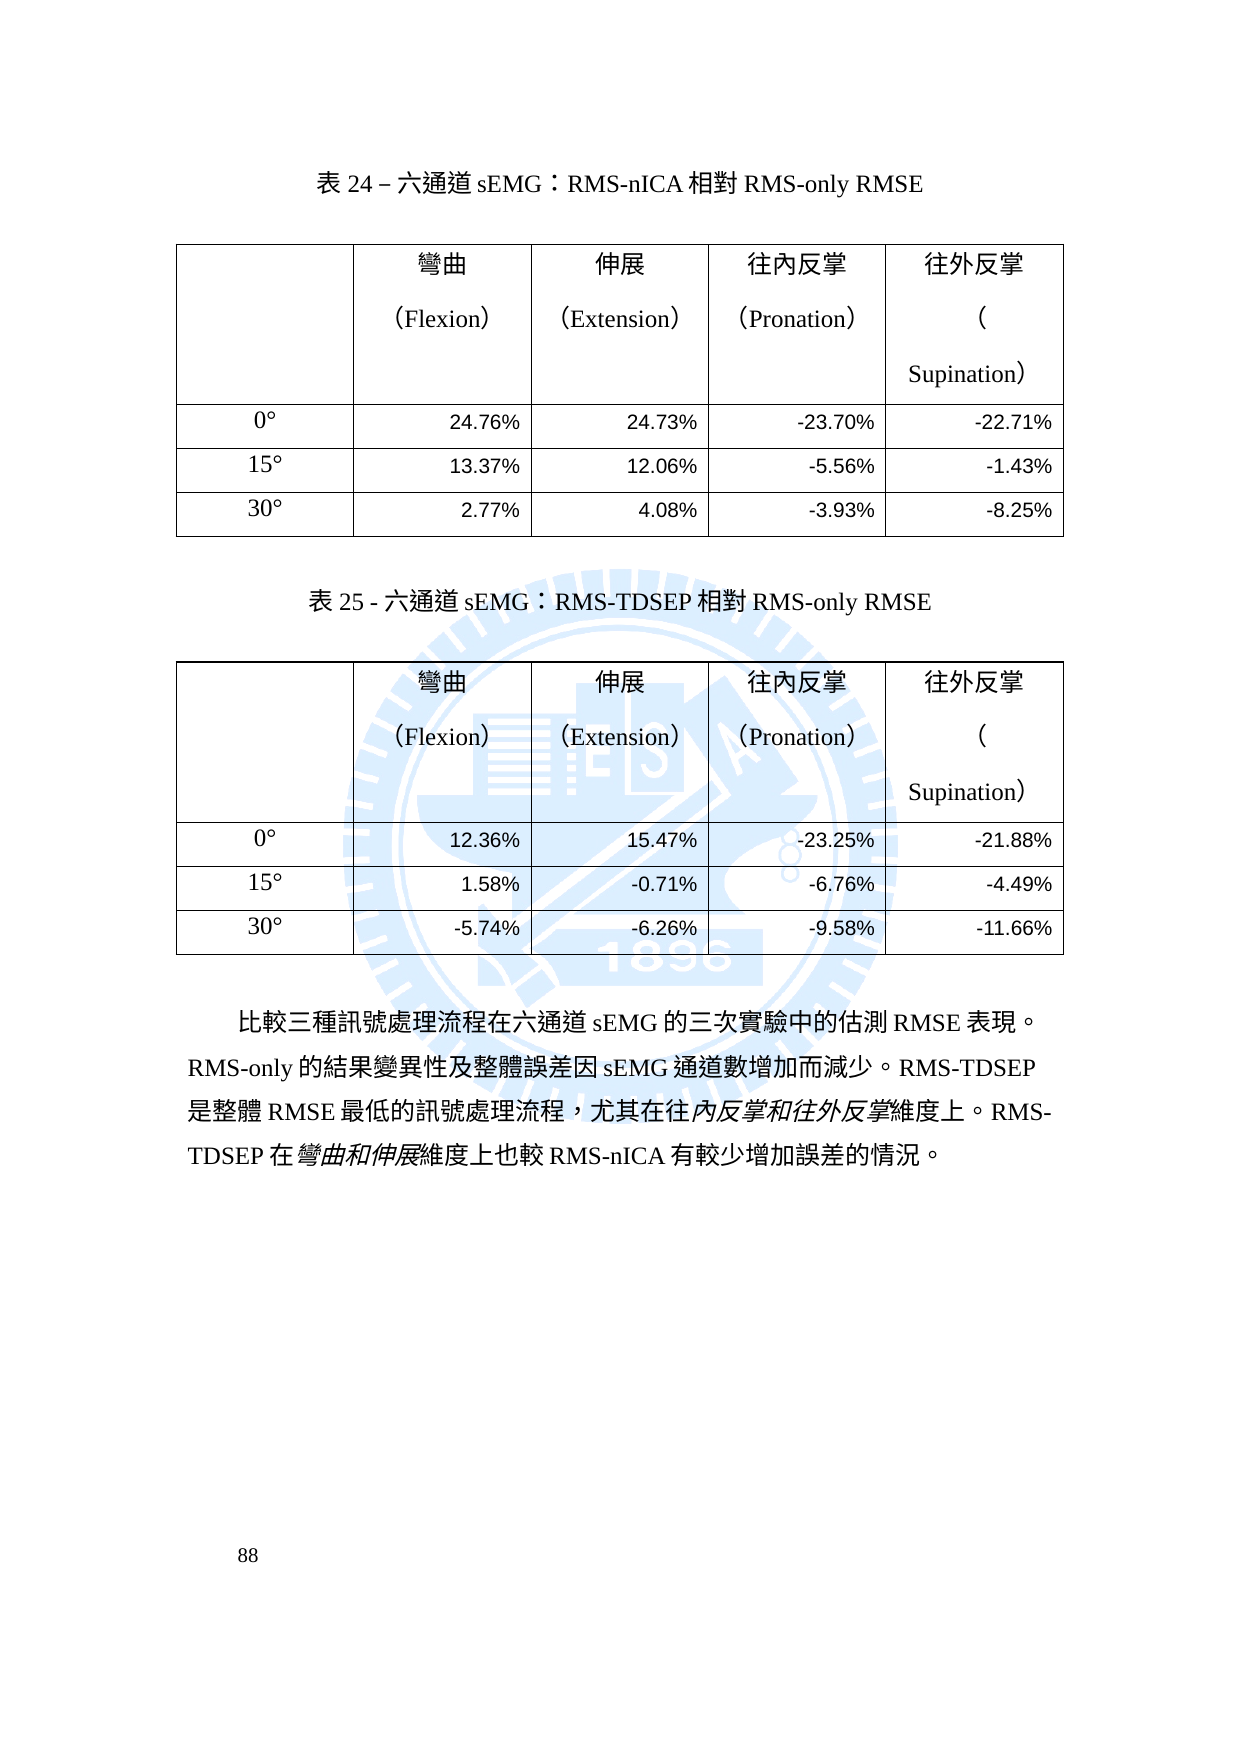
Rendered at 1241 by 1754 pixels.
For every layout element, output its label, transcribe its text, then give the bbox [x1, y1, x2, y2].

table_cell -3.93% [709, 493, 885, 536]
table_cell 15° [177, 449, 353, 492]
text 比較三種訊號處理流程在六通道sEMG的三次實驗中的估測RMSE表現。RMS-only的結果變異性及整體誤差因sEMG通道數增加而減少。RMS-TDSEP是整體RMSE最低的訊號處理流程，尤其在往內反掌和往外反掌維度上。RMS-TDSEP在彎曲和伸展維度上也較RMS-nICA有較少增加誤差的情況。 [187, 999, 1053, 1175]
table_cell 15° [177, 867, 353, 910]
table_cell 15.47% [532, 823, 708, 866]
table_header 彎曲 （Flexion） [354, 663, 531, 822]
table_cell -0.71% [532, 867, 708, 910]
table_cell -21.88% [886, 823, 1063, 866]
table_cell 2.77% [354, 493, 531, 536]
text 表 25 - 六通道sEMG：RMS-TDSEP相對RMS-only RMSE [187, 581, 1053, 617]
table_cell 24.76% [354, 405, 531, 448]
table_cell -5.74% [354, 911, 531, 954]
table_cell -11.66% [886, 911, 1063, 954]
table_cell -23.70% [709, 405, 885, 448]
table_header 往外反掌 （Supination） [886, 245, 1063, 404]
table_cell 13.37% [354, 449, 531, 492]
table_cell -5.56% [709, 449, 885, 492]
table_cell -1.43% [886, 449, 1063, 492]
table_cell 12.36% [354, 823, 531, 866]
table_header 伸展 （Extension） [532, 245, 708, 404]
table_cell -6.76% [709, 867, 885, 910]
table_cell 30° [177, 493, 353, 536]
table_cell 30° [177, 911, 353, 954]
table_cell -23.25% [709, 823, 885, 866]
table_cell 4.08% [532, 493, 708, 536]
table_cell 0° [177, 405, 353, 448]
table_header [177, 245, 353, 404]
table_cell -9.58% [709, 911, 885, 954]
text 表 24 – 六通道sEMG：RMS-nICA相對RMS-only RMSE [187, 163, 1053, 199]
table_header [177, 663, 353, 822]
table_cell 1.58% [354, 867, 531, 910]
table_cell 24.73% [532, 405, 708, 448]
table_header 往外反掌 （Supination） [886, 663, 1063, 822]
table_cell -4.49% [886, 867, 1063, 910]
table_cell -22.71% [886, 405, 1063, 448]
table_cell 0° [177, 823, 353, 866]
table_cell -8.25% [886, 493, 1063, 536]
table_header 伸展 （Extension） [532, 663, 708, 822]
table_cell 12.06% [532, 449, 708, 492]
table_cell -6.26% [532, 911, 708, 954]
table_header 往內反掌 （Pronation） [709, 245, 885, 404]
table_header 彎曲 （Flexion） [354, 245, 531, 404]
table_header 往內反掌 （Pronation） [709, 663, 885, 822]
